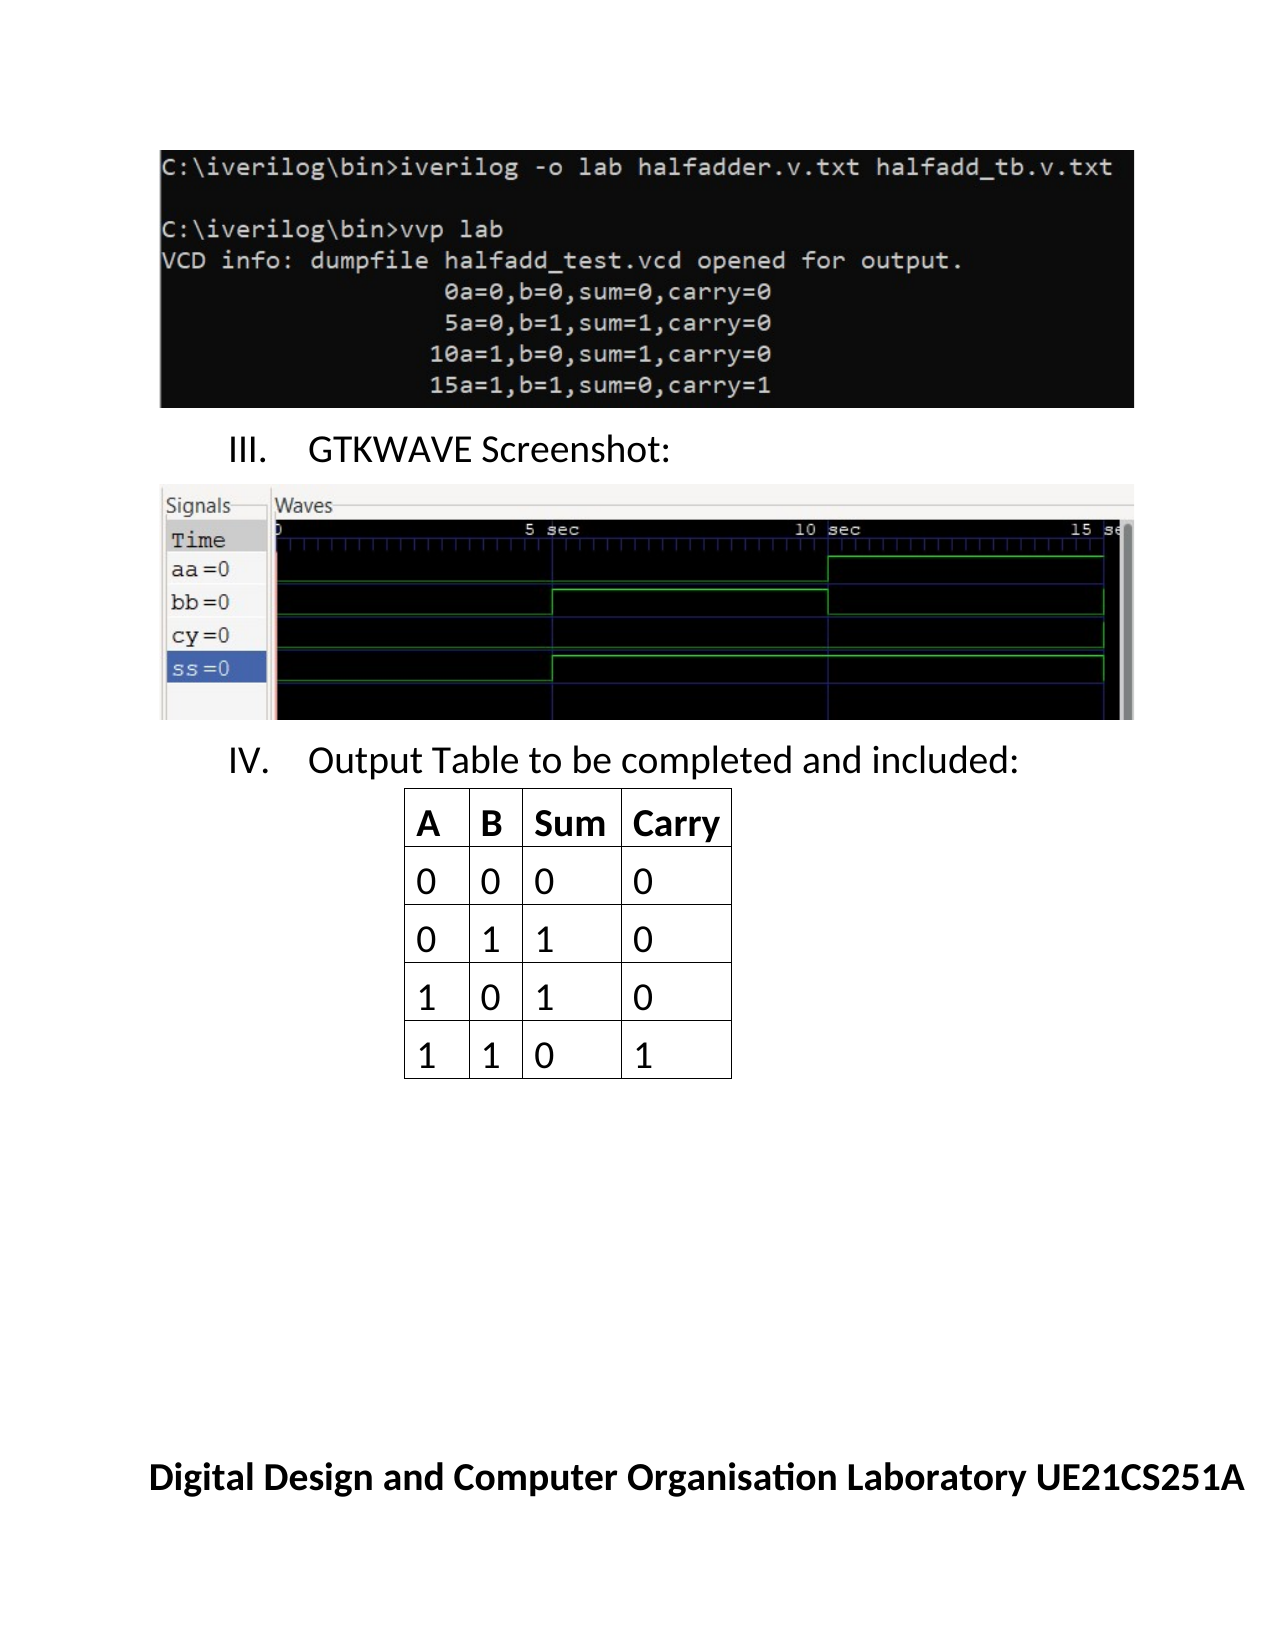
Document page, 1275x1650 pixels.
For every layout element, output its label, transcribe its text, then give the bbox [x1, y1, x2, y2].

table_cell 0 [470, 847, 522, 904]
table_cell 0 [405, 847, 469, 904]
table_header B [470, 789, 522, 846]
table_cell 1 [523, 963, 621, 1020]
text Digital Design and Computer Organisation Laboratory UE21CS251A [148, 1452, 1263, 1500]
table_cell 0 [622, 847, 731, 904]
table_header A [405, 789, 469, 846]
table_cell 0 [405, 905, 469, 962]
table_header Carry [622, 789, 731, 846]
table_cell 1 [470, 905, 522, 962]
table_cell 1 [405, 963, 469, 1020]
table_cell 1 [622, 1021, 731, 1078]
table_cell 0 [470, 963, 522, 1020]
table_cell 1 [470, 1021, 522, 1078]
list GTKWAVE Screenshot: [228, 424, 1256, 472]
table_cell 0 [523, 1021, 621, 1078]
table_cell 1 [523, 905, 621, 962]
table_cell 0 [622, 905, 731, 962]
table_header Sum [523, 789, 621, 846]
table_cell 0 [622, 963, 731, 1020]
picture [159, 150, 1135, 408]
picture [159, 484, 1135, 720]
list Output Table to be completed and included: [228, 736, 1256, 784]
table_cell 0 [523, 847, 621, 904]
table_cell 1 [405, 1021, 469, 1078]
